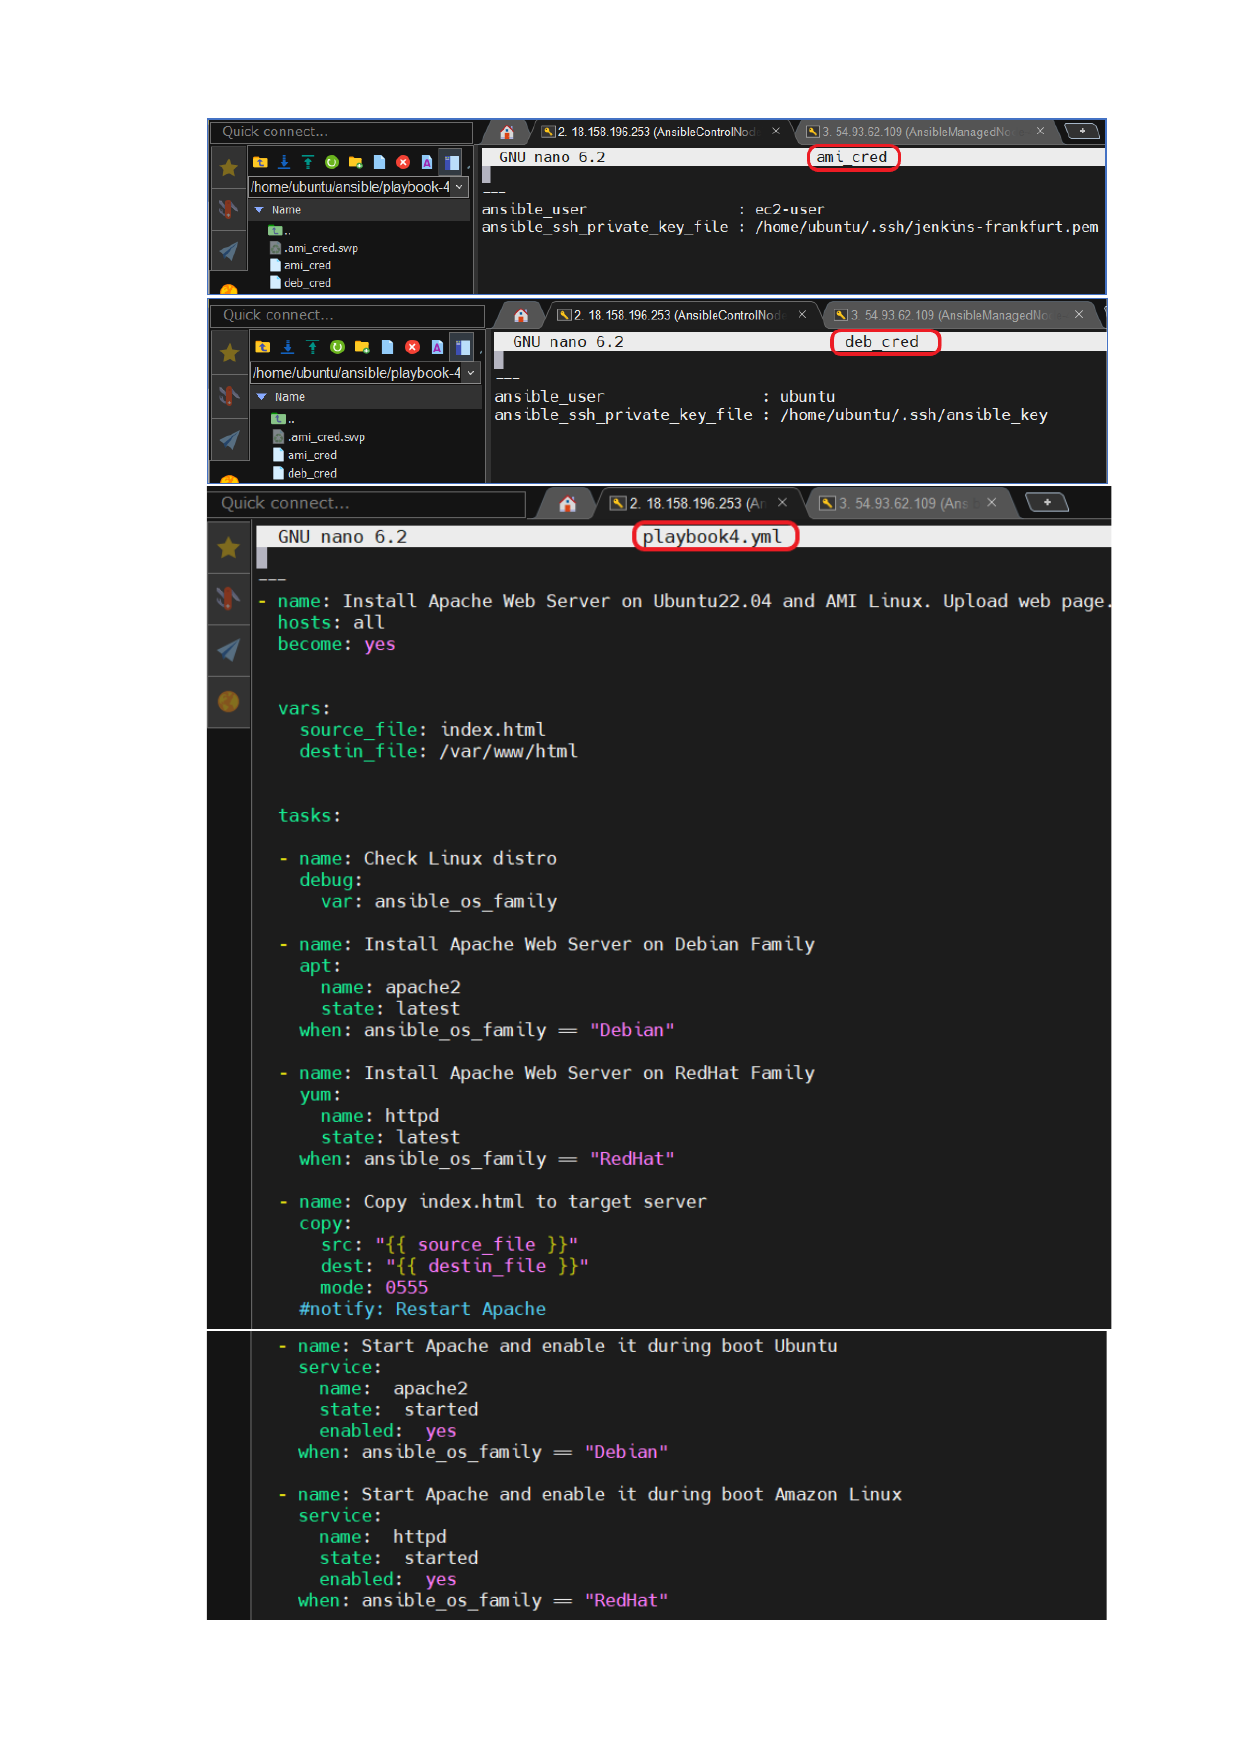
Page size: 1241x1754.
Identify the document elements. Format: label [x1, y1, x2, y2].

picture [208, 120, 1105, 294]
picture [206, 1331, 1107, 1620]
picture [208, 299, 1107, 483]
picture [206, 486, 1112, 1329]
